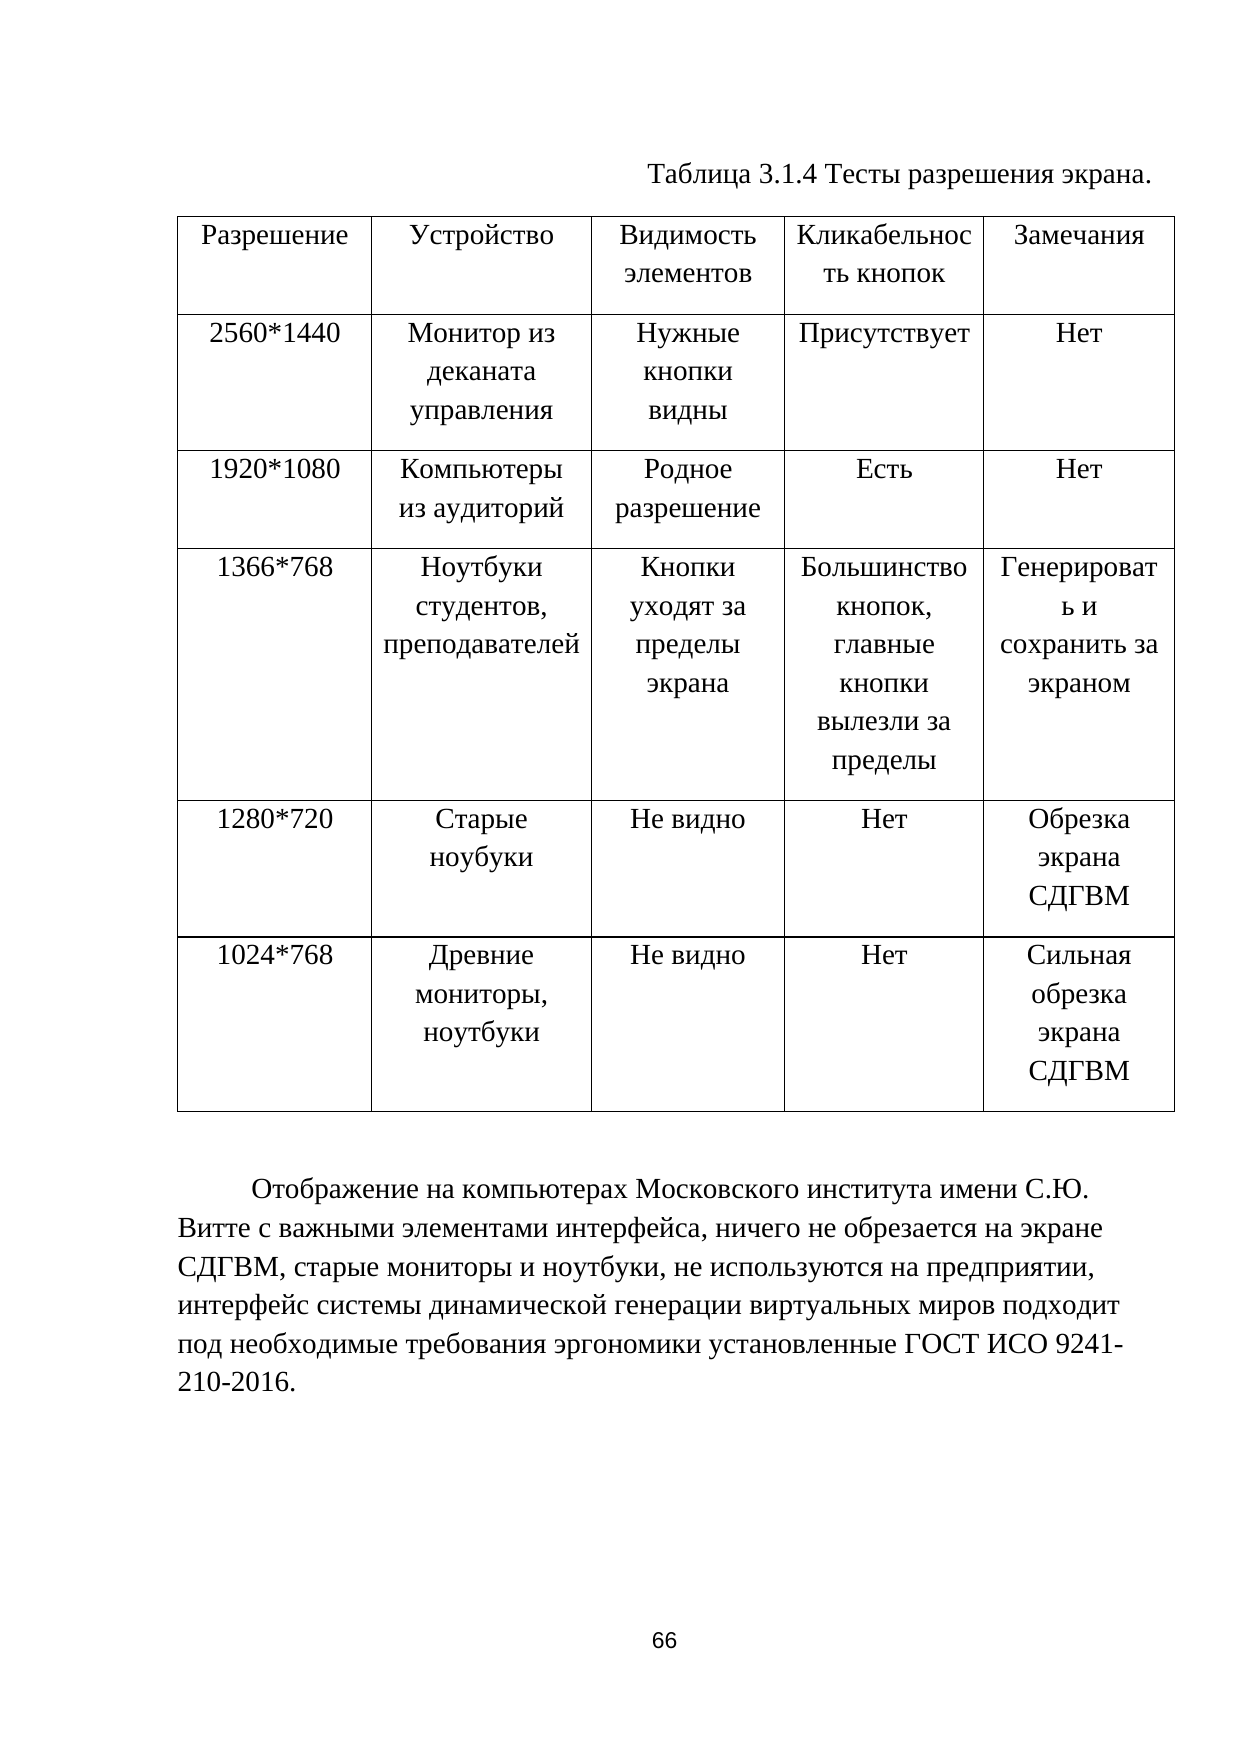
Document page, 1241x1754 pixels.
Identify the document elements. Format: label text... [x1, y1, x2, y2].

table_cell Кнопки уходят за пределы экрана [592, 549, 784, 800]
table_cell Компьютеры из аудиторий [372, 451, 591, 548]
table_cell Не видно [592, 938, 784, 1111]
table_header Разрешение [178, 217, 371, 314]
table_cell Старые ноубуки [372, 801, 591, 936]
table_cell 1920*1080 [178, 451, 371, 548]
text Таблица 3.1.4 Тесты разрешения экрана. [177, 118, 1152, 190]
table_cell 1366*768 [178, 549, 371, 800]
table_cell Нет [785, 801, 983, 936]
table_cell Монитор из деканата управления [372, 315, 591, 450]
table_cell Большинство кнопок, главные кнопки вылезли за пределы [785, 549, 983, 800]
table_header Замечания [984, 217, 1174, 314]
table_cell Не видно [592, 801, 784, 936]
table_cell Нет [984, 315, 1174, 450]
table_cell 2560*1440 [178, 315, 371, 450]
table_cell Обрезка экрана СДГВМ [984, 801, 1174, 936]
table_cell Древние мониторы, ноутбуки [372, 938, 591, 1111]
table_header Кликабельность кнопок [785, 217, 983, 314]
table_cell Присутствует [785, 315, 983, 450]
table_cell Генерировать и сохранить за экраном [984, 549, 1174, 800]
text Отображение на компьютерах Московского института имени С.Ю. Витте с важными элементами интерфейса, ничего не обрезается на экране СДГВМ, старые мониторы и ноутбуки, не используются на предприятии, интерфейс системы динамической генерации виртуальных миров подходит под необходимые требования эргономики установленные ГОСТ ИСО 9241-210-2016. [177, 1172, 1152, 1398]
table_cell Есть [785, 451, 983, 548]
table_cell Родное разрешение [592, 451, 784, 548]
table_cell Ноутбуки студентов, преподавателей [372, 549, 591, 800]
table_cell 1024*768 [178, 938, 371, 1111]
table_cell Сильная обрезка экрана СДГВМ [984, 938, 1174, 1111]
table_header Устройство [372, 217, 591, 314]
table_cell Нет [984, 451, 1174, 548]
table_cell 1280*720 [178, 801, 371, 936]
table_cell Нужные кнопки видны [592, 315, 784, 450]
table_cell Нет [785, 938, 983, 1111]
table_header Видимость элементов [592, 217, 784, 314]
